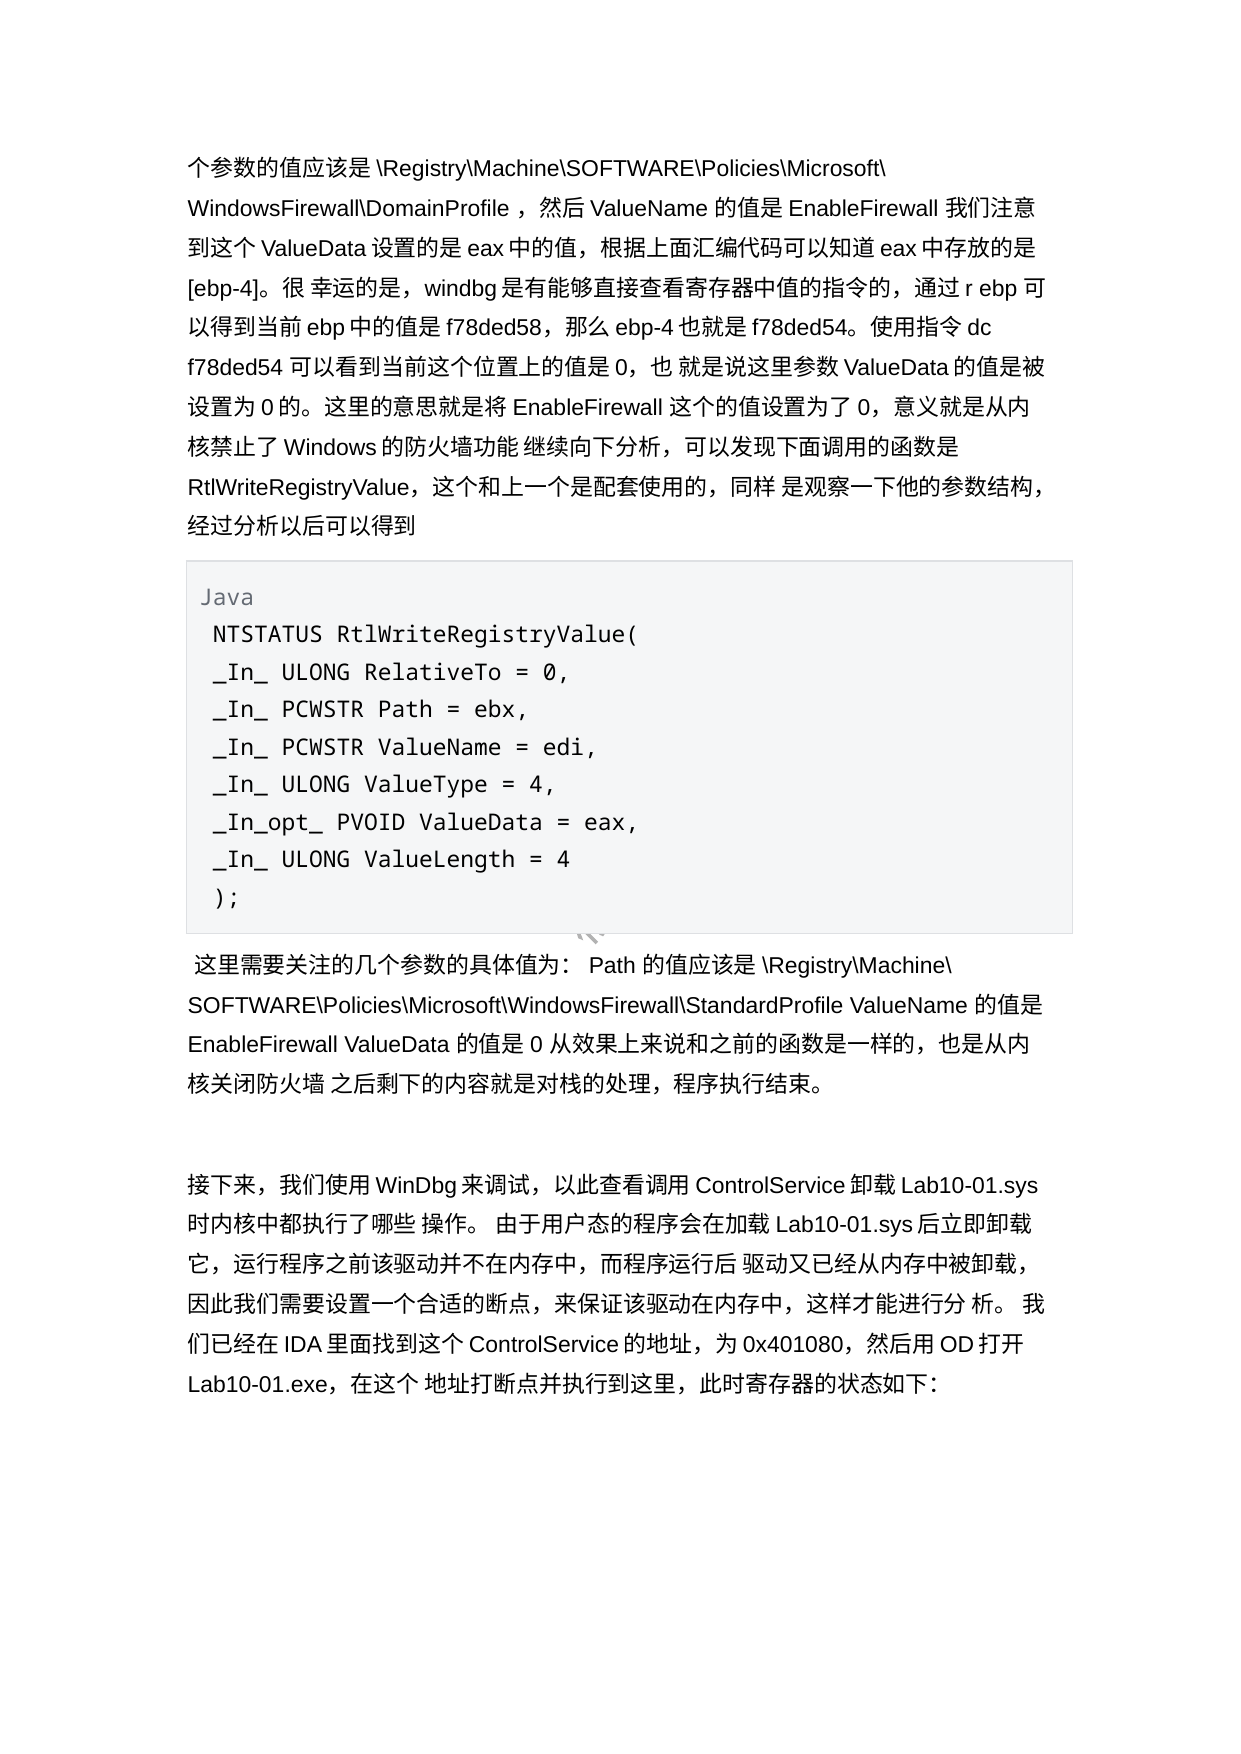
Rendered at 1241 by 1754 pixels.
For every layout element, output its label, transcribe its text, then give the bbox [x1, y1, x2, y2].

table_header Java NTSTATUS RtlWriteRegistryValue( _In_ ULONG RelativeTo = 0, _In_ PCWSTR Path = ebx, _In_ PCWSTR ValueName = edi, _In_ ULONG ValueType = 4, _In_opt_ PVOID ValueData = eax, _In_ ULONG ValueLength = 4 ); [187, 562, 1072, 933]
text 这里需要关注的几个参数的具体值为： Path 的值应该是 \Registry\Machine\SOFTWARE\Policies\Microsoft\WindowsFirewall\StandardProfile ValueName 的值是 EnableFirewall ValueData 的值是 0 从效果上来说和之前的函数是一样的，也是从内核关闭防火墙 之后剩下的内容就是对栈的处理，程序执行结束。 [187, 947, 1053, 1099]
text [187, 150, 1053, 541]
text 接下来，我们使用WinDbg来调试，以此查看调用ControlService卸载Lab10-01.sys时内核中都执行了哪些 操作。 由于用户态的程序会在加载Lab10-01.sys后立即卸载它，运行程序之前该驱动并不在内存中，而程序运行后 驱动又已经从内存中被卸载，因此我们需要设置一个合适的断点，来保证该驱动在内存中，这样才能进行分 析。 我们已经在IDA里面找到这个ControlService的地址，为0x401080，然后用OD打开Lab10-01.exe，在这个 地址打断点并执行到这里，此时寄存器的状态如下： [187, 1167, 1053, 1399]
